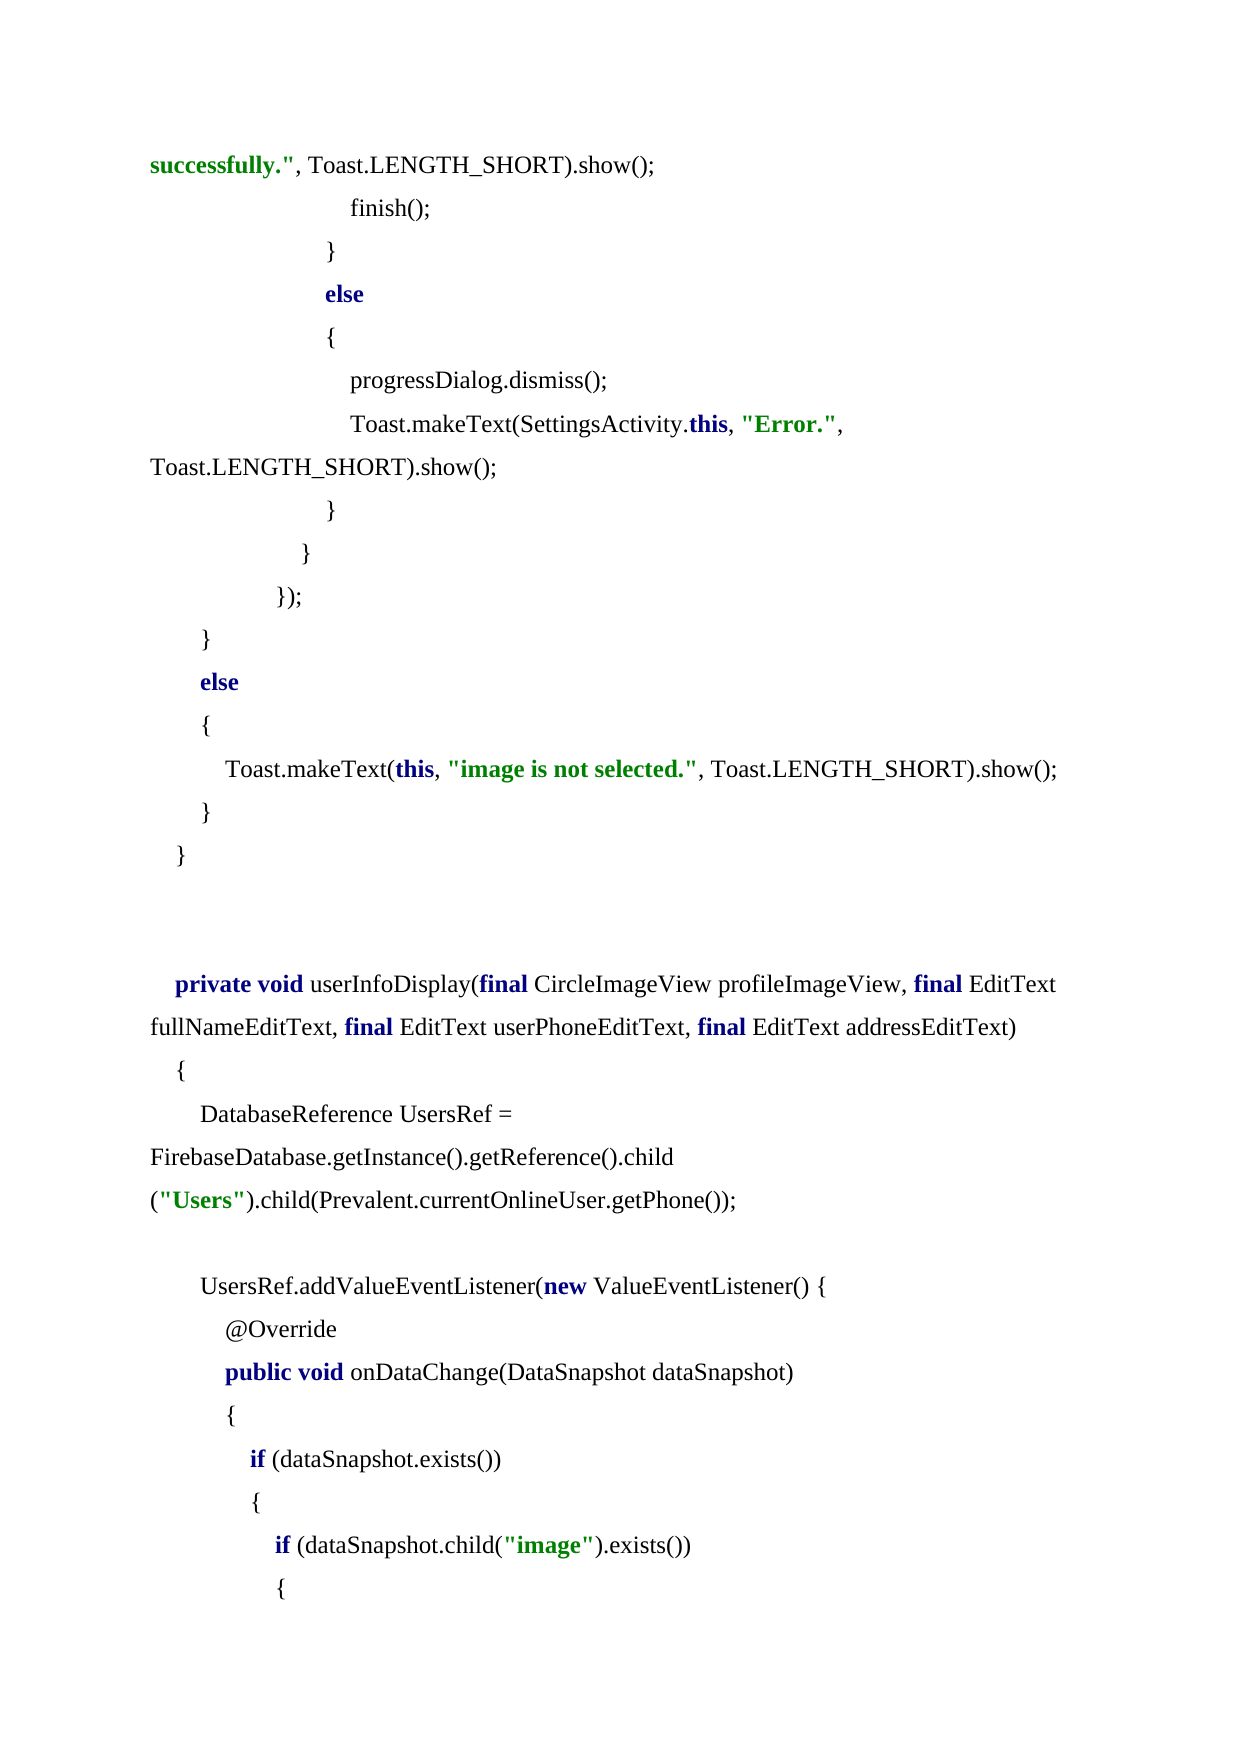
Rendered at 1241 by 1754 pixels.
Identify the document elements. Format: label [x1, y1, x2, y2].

text [150, 150, 1090, 1602]
